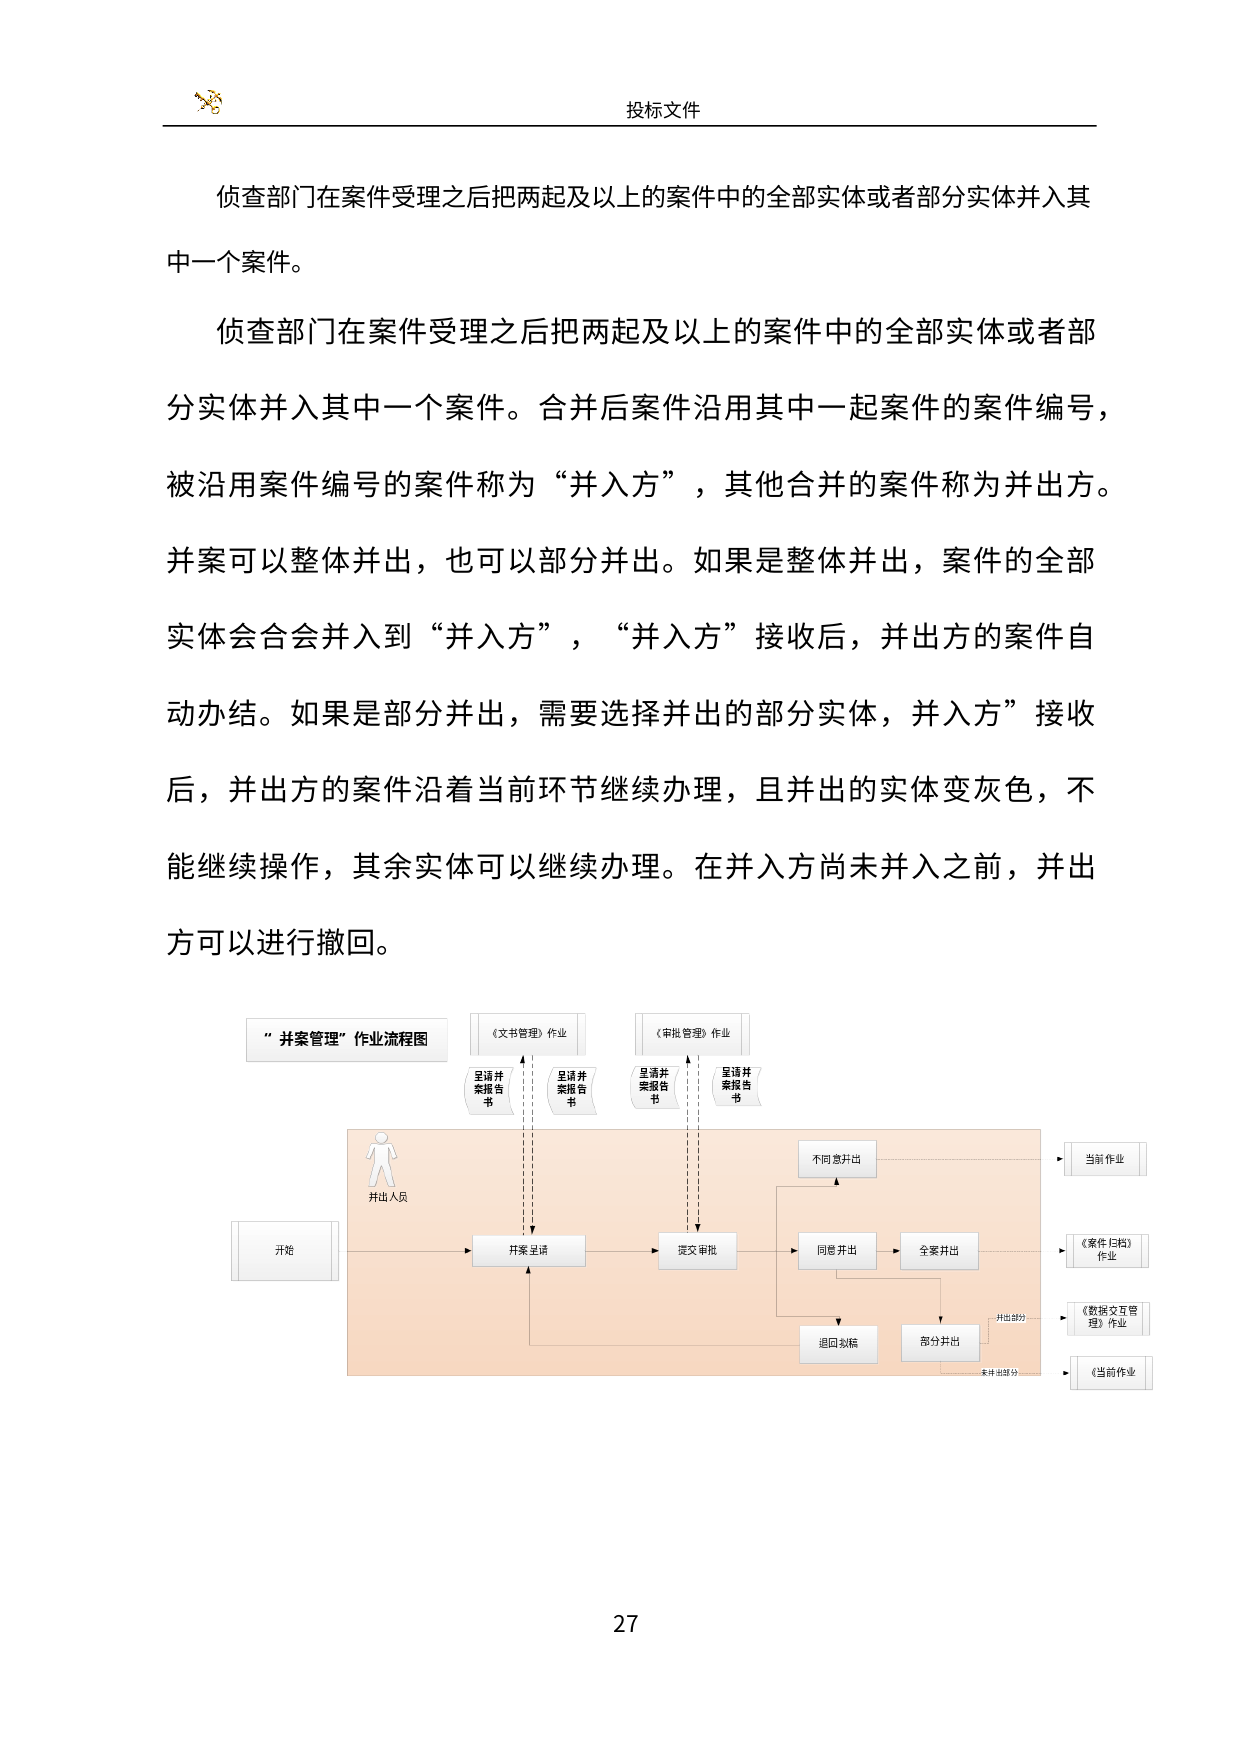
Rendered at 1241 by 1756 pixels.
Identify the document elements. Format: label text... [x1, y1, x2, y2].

text 侦查部门在案件受理之后把两起及以上的案件中的全部实体或者部分实体并入其中一个案件。合并后案件沿用其中一起案件的案件编号，被沿用案件编号的案件称为“并入方”，其他合并的案件称为并出方。并案可以整体并出，也可以部分并出。如果是整体并出，案件的全部实体会合会并入到“并入方”，“并入方”接收后，并出方的案件自动办结。如果是部分并出，需要选择并出的部分实体，并入方”接收后，并出方的案件沿着当前环节继续办理，且并出的实体变灰色，不能继续操作，其余实体可以继续办理。在并入方尚未并入之前，并出方可以进行撤回。 [166, 308, 1097, 962]
picture [194, 90, 222, 114]
text 侦查部门在案件受理之后把两起及以上的案件中的全部实体或者部分实体并入其中一个案件。 [166, 177, 1094, 279]
